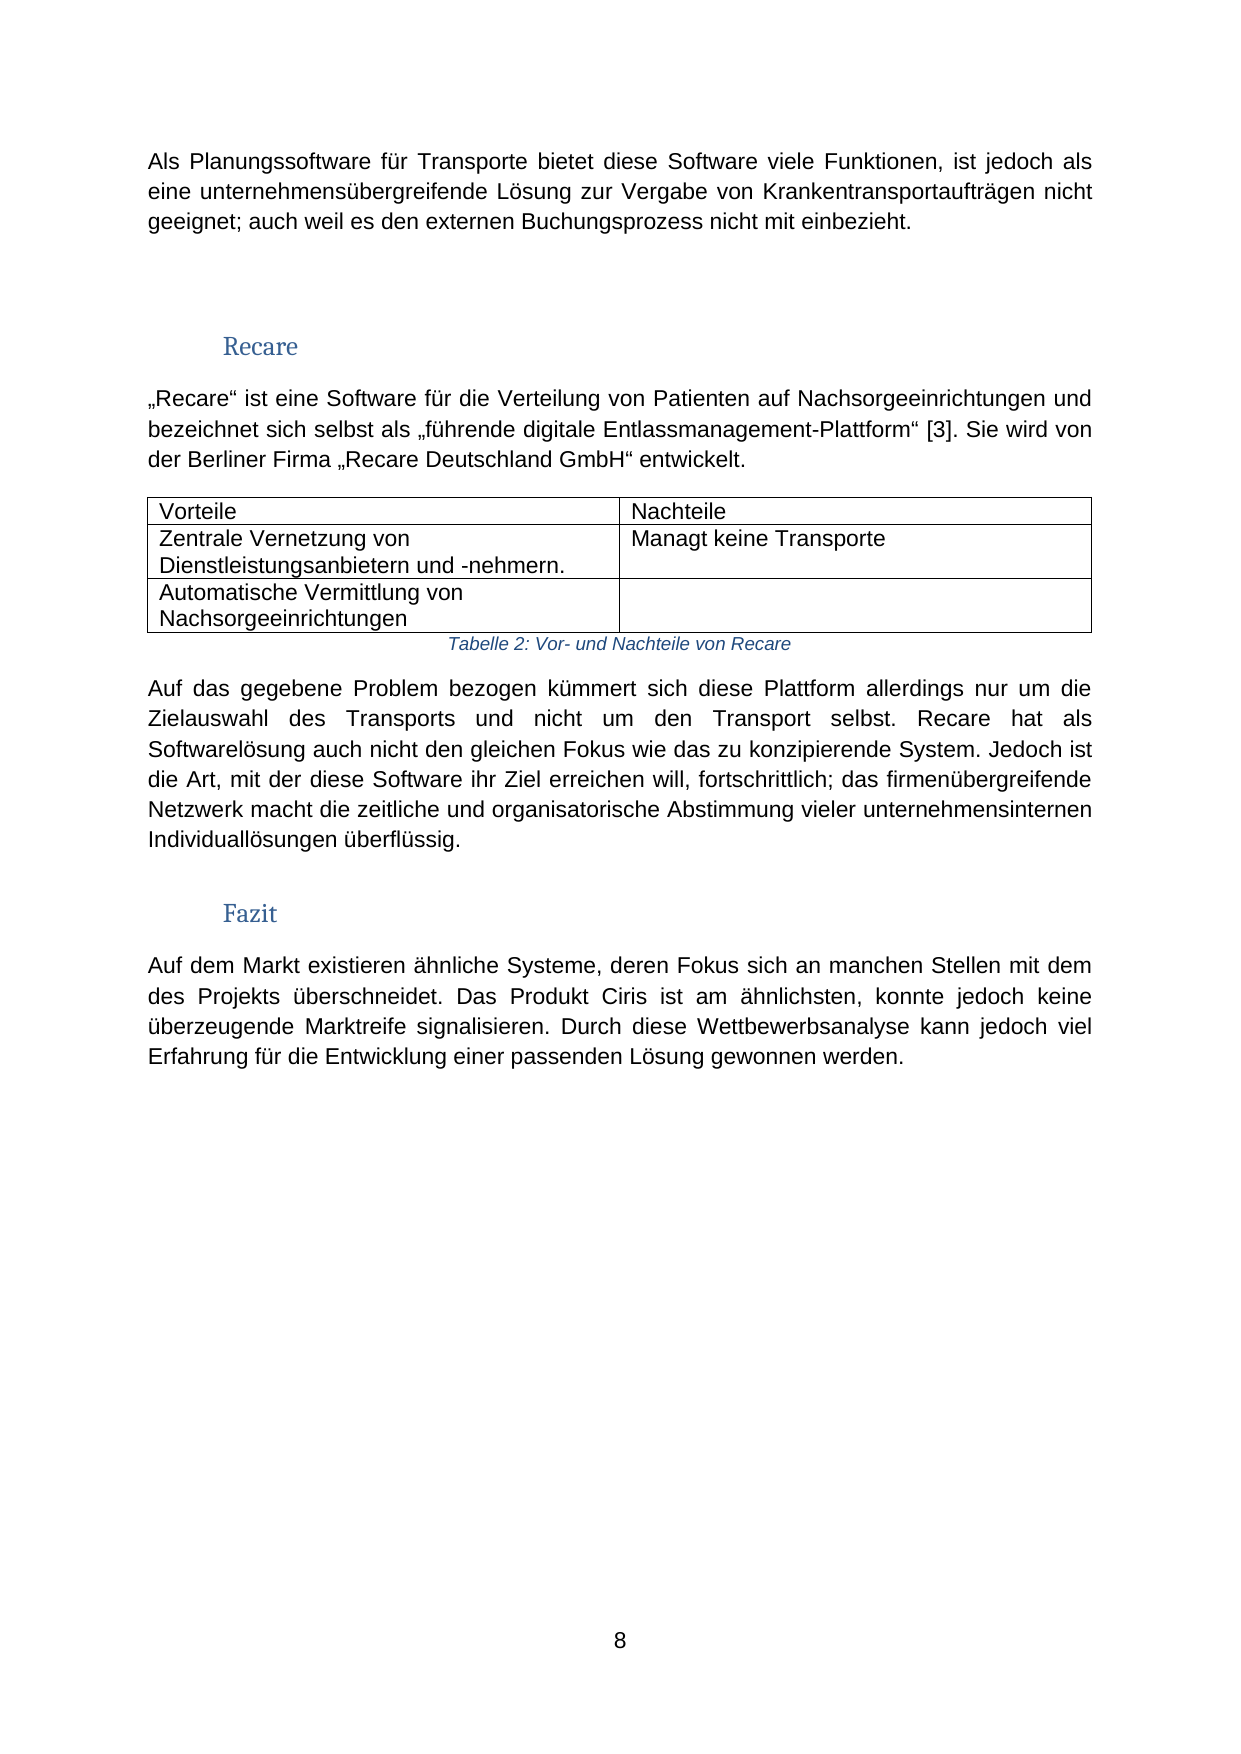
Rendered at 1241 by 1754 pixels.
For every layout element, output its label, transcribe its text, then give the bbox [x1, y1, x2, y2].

table_cell Automatische Vermittlung von Nachsorgeeinrichtungen [148, 579, 619, 632]
text Als Planungssoftware für Transporte bietet diese Software viele Funktionen, ist jedoch als eine unternehmensübergreifende Lösung zur Vergabe von Krankentransportaufträgen nicht geeignet; auch weil es den externen Buchungsprozess nicht mit einbezieht. [148, 148, 1093, 234]
text Auf das gegebene Problem bezogen kümmert sich diese Plattform allerdings nur um die Zielauswahl des Transports und nicht um den Transport selbst. Recare hat als Softwarelösung auch nicht den gleichen Fokus wie das zu konzipierende System. Jedoch ist die Art, mit der diese Software ihr Ziel erreichen will, fortschrittlich; das firmenübergreifende Netzwerk macht die zeitliche und organisatorische Abstimmung vieler unternehmensinternen Individuallösungen überflüssig. [148, 675, 1093, 852]
text Auf dem Markt existieren ähnliche Systeme, deren Fokus sich an manchen Stellen mit dem des Projekts überschneidet. Das Produkt Ciris ist am ähnlichsten, konnte jedoch keine überzeugende Marktreife signalisieren. Durch diese Wettbewerbsanalyse kann jedoch viel Erfahrung für die Entwicklung einer passenden Lösung gewonnen werden. [148, 952, 1093, 1069]
table_header Nachteile [620, 498, 1091, 524]
subtitle Fazit [223, 898, 1093, 929]
text „Recare“ ist eine Software für die Verteilung von Patienten auf Nachsorgeeinrichtungen und bezeichnet sich selbst als „führende digitale Entlassmanagement-Plattform“. Sie wird von der Berliner Firma „Recare Deutschland GmbH“ entwickelt. [148, 385, 1093, 472]
table_header Vorteile [148, 498, 619, 524]
table_cell Zentrale Vernetzung von Dienstleistungsanbietern und -nehmern. [148, 525, 619, 578]
table_cell Managt keine Transporte [620, 525, 1091, 578]
subtitle Recare [223, 331, 1093, 362]
text Tabelle 2: Vor- und Nachteile von Recare [148, 633, 1093, 654]
table_cell [620, 579, 1091, 632]
